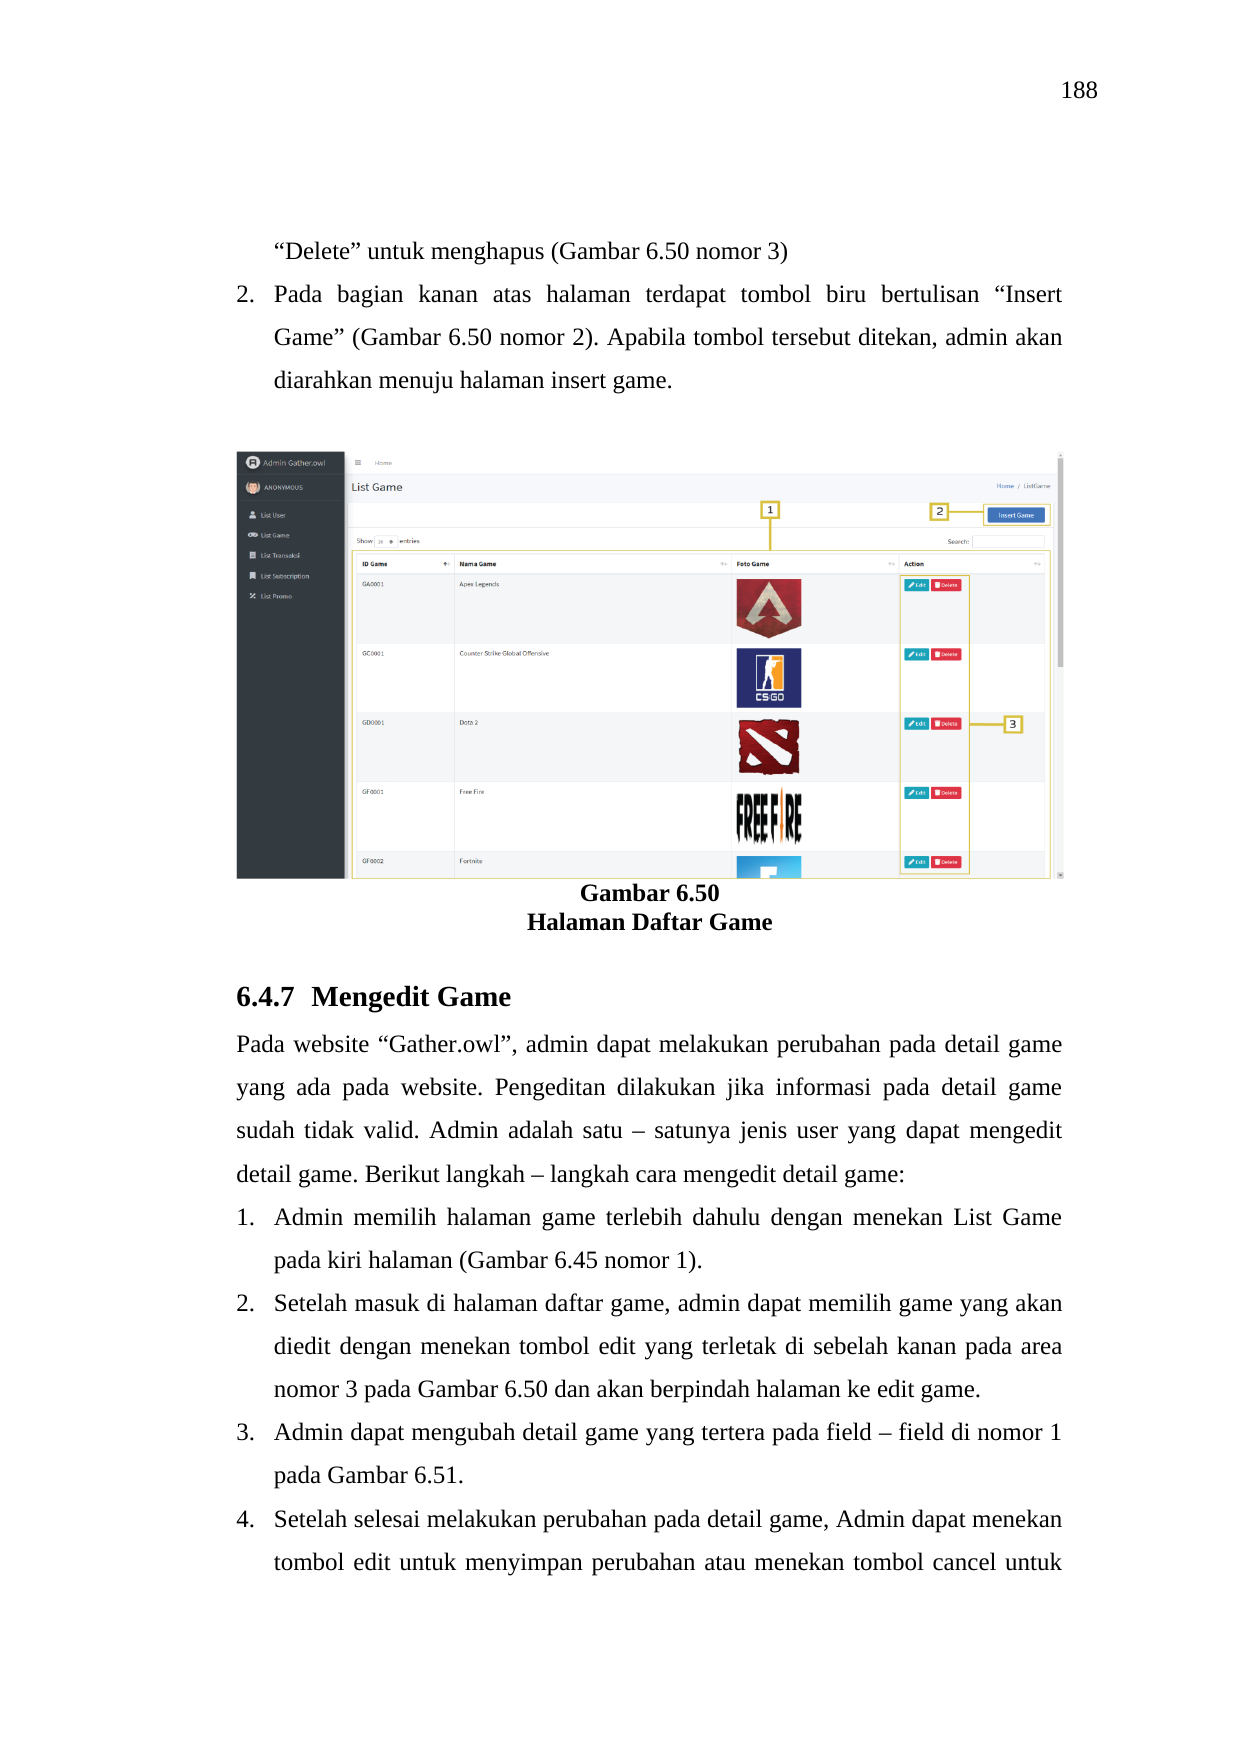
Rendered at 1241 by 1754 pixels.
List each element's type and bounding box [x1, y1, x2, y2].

picture [236, 451, 1064, 879]
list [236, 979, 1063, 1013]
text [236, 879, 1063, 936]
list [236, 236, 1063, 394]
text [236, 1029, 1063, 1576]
